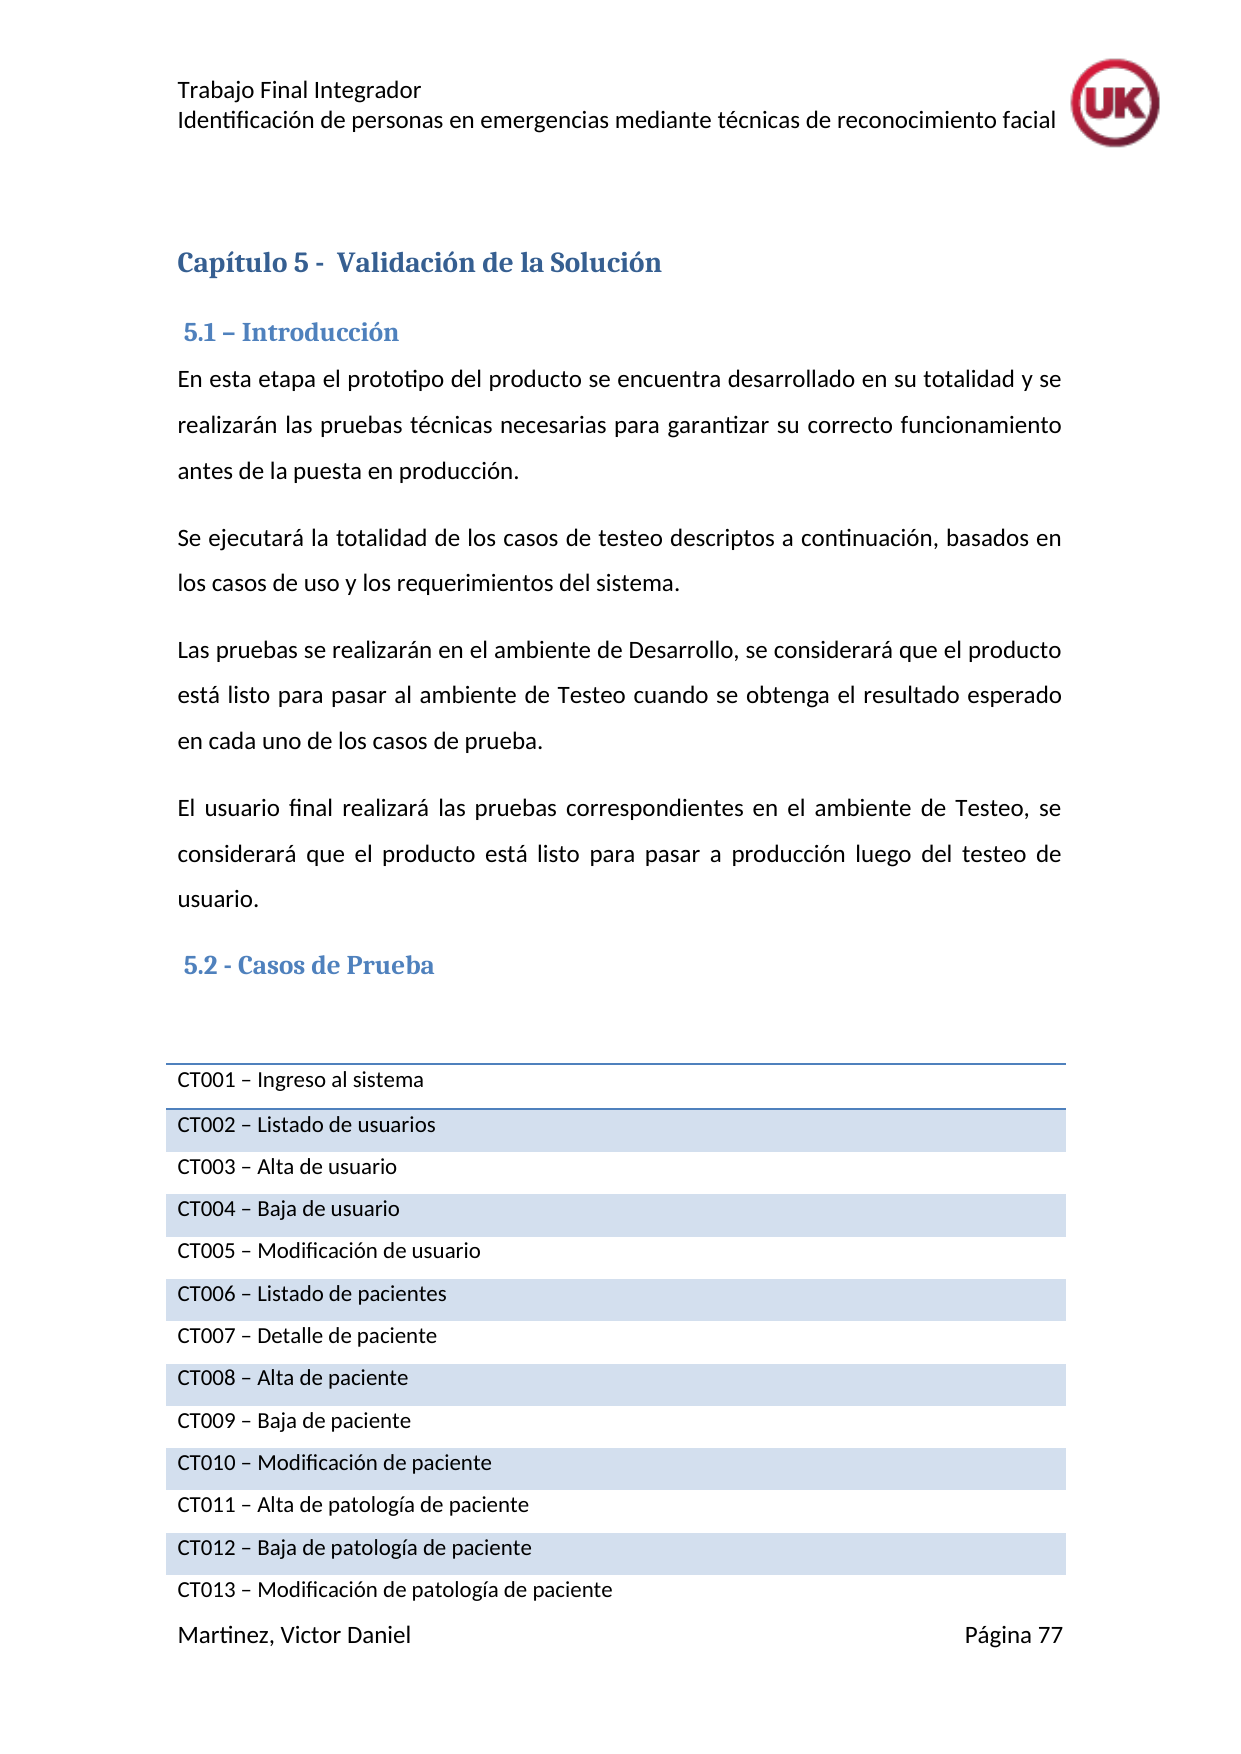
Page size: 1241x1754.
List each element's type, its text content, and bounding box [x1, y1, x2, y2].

text Se ejecutará la totalidad de los casos de testeo descriptos a continuación, basados en los casos de uso y los requerimientos del sistema. [177, 522, 1063, 598]
table_cell CT009 – Baja de paciente [166, 1406, 1066, 1448]
table_cell CT013 – Modificación de patología de paciente [166, 1575, 1066, 1603]
table_cell CT002 – Listado de usuarios [166, 1110, 1066, 1152]
table_cell CT003 – Alta de usuario [166, 1152, 1066, 1194]
subtitle 5.1 – Introducción [183, 317, 1063, 348]
table_cell CT012 – Baja de patología de paciente [166, 1533, 1066, 1575]
text Las pruebas se realizarán en el ambiente de Desarrollo, se considerará que el producto está listo para pasar al ambiente de Testeo cuando se obtenga el resultado esperado en cada uno de los casos de prueba. [177, 634, 1063, 756]
table_cell CT005 – Modificación de usuario [166, 1237, 1066, 1279]
table_header CT001 – Ingreso al sistema [166, 1065, 1066, 1108]
table_cell CT010 – Modificación de paciente [166, 1448, 1066, 1490]
text El usuario final realizará las pruebas correspondientes en el ambiente de Testeo, se considerará que el producto está listo para pasar a producción luego del testeo de usuario. [177, 792, 1063, 914]
subtitle 5.2 - Casos de Prueba [183, 950, 1063, 981]
subtitle Capítulo 5 - Validación de la Solución [177, 246, 1063, 279]
table_cell CT008 – Alta de paciente [166, 1364, 1066, 1406]
table_cell CT006 – Listado de pacientes [166, 1279, 1066, 1321]
table_cell CT007 – Detalle de paciente [166, 1321, 1066, 1363]
table_cell CT004 – Baja de usuario [166, 1194, 1066, 1237]
picture [1057, 48, 1177, 155]
table_cell CT011 – Alta de patología de paciente [166, 1490, 1066, 1533]
text En esta etapa el prototipo del producto se encuentra desarrollado en su totalidad y se realizarán las pruebas técnicas necesarias para garantizar su correcto funcionamiento antes de la puesta en producción. [177, 364, 1063, 486]
